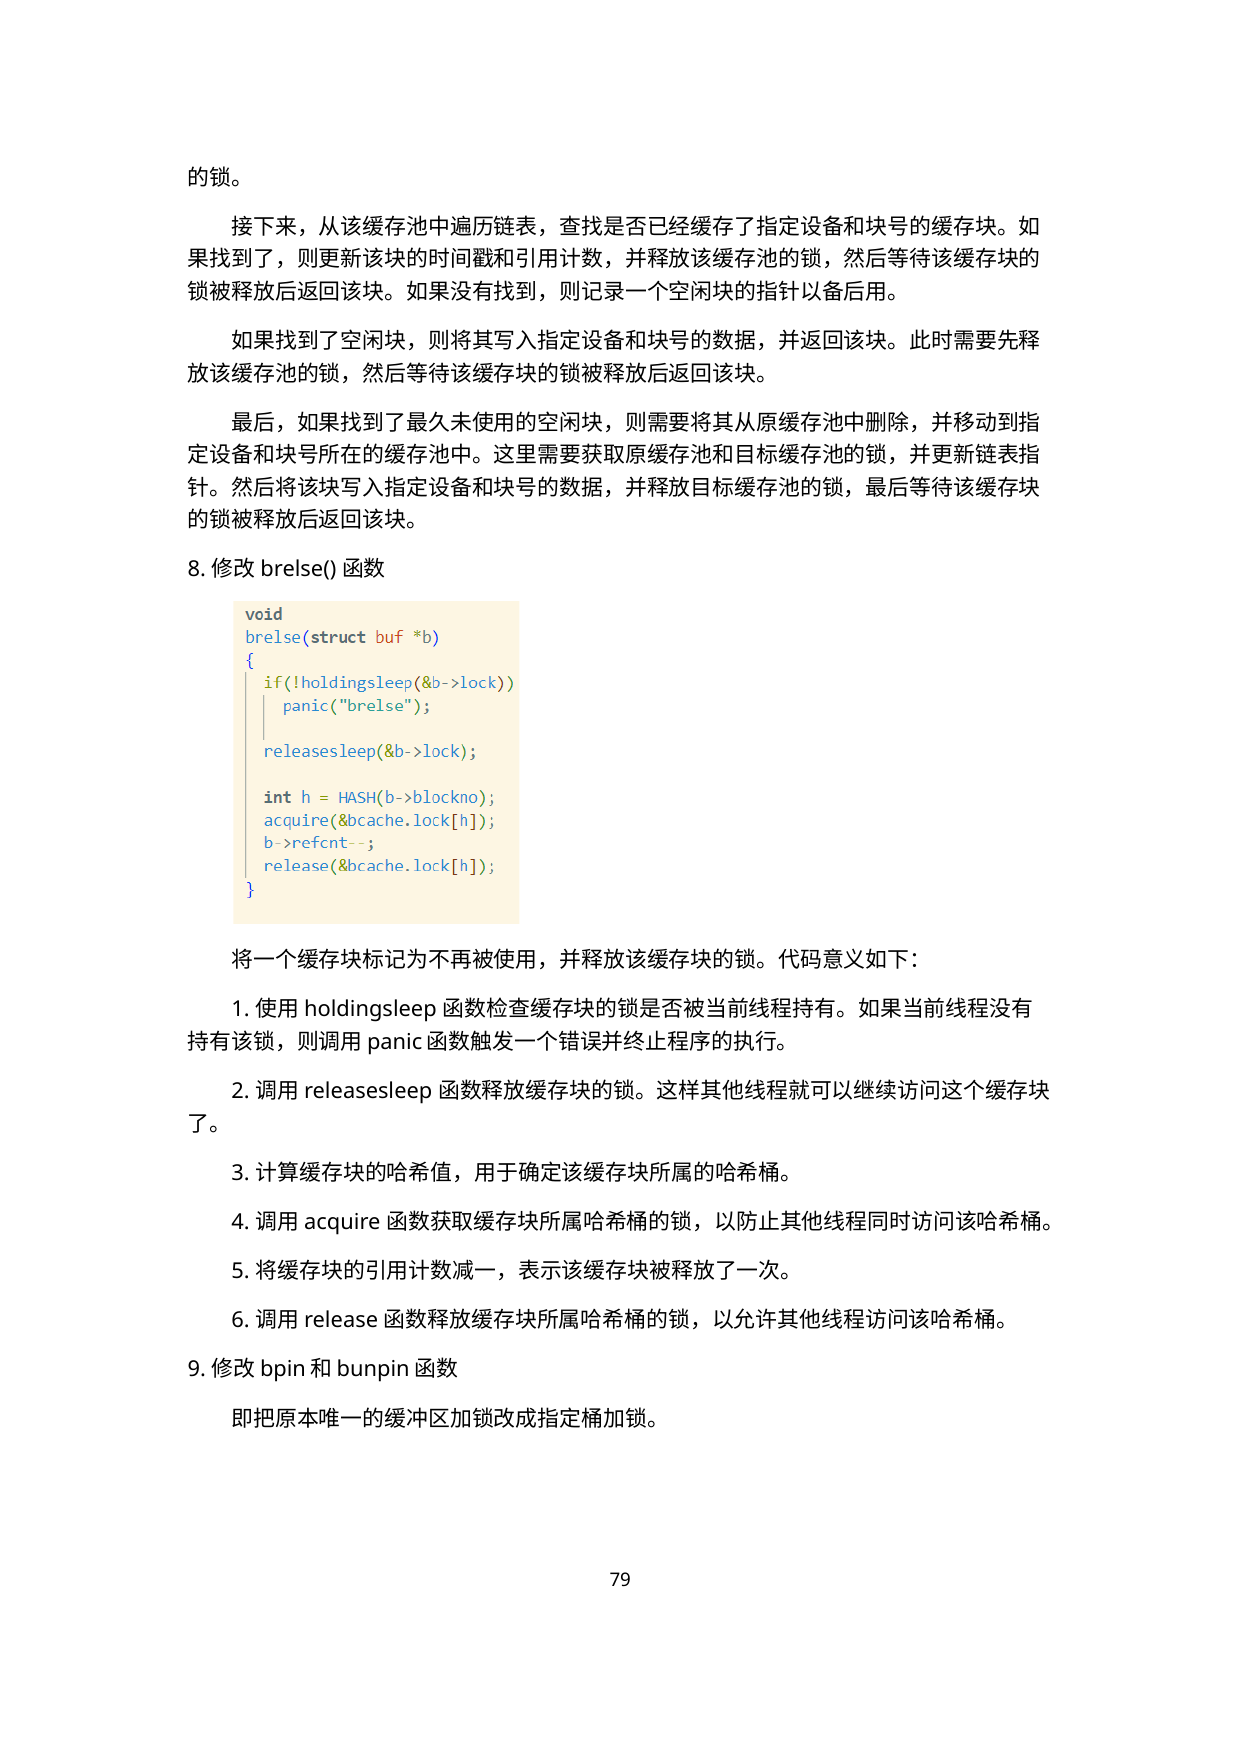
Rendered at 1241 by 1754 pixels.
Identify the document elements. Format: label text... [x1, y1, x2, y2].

text 最后，如果找到了最久未使用的空闲块，则需要将其从原缓存池中删除，并移动到指定设备和块号所在的缓存池中。这里需要获取原缓存池和目标缓存池的锁，并更新链表指针。然后将该块写入指定设备和块号的数据，并释放目标缓存池的锁，最后等待该缓存块的锁被释放后返回该块。 [187, 404, 1053, 534]
text 即把原本唯一的缓冲区加锁改成指定桶加锁。 [187, 1400, 1053, 1433]
text 6. 调用 release 函数释放缓存块所属哈希桶的锁，以允许其他线程访问该哈希桶。 [187, 1302, 1053, 1334]
text 5. 将缓存块的引用计数减一，表示该缓存块被释放了一次。 [187, 1253, 1053, 1285]
text 9. 修改bpin和bunpin函数 [187, 1351, 1053, 1383]
text 3. 计算缓存块的哈希值，用于确定该缓存块所属的哈希桶。 [187, 1154, 1053, 1187]
text 如果找到了空闲块，则将其写入指定设备和块号的数据，并返回该块。此时需要先释放该缓存池的锁，然后等待该缓存块的锁被释放后返回该块。 [187, 323, 1053, 388]
text 4. 调用 acquire 函数获取缓存块所属哈希桶的锁，以防止其他线程同时访问该哈希桶。 [187, 1203, 1053, 1236]
text 将一个缓存块标记为不再被使用，并释放该缓存块的锁。代码意义如下： [187, 942, 1053, 974]
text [187, 159, 1053, 192]
text 接下来，从该缓存池中遍历链表，查找是否已经缓存了指定设备和块号的缓存块。如果找到了，则更新该块的时间戳和引用计数，并释放该缓存池的锁，然后等待该缓存块的锁被释放后返回该块。如果没有找到，则记录一个空闲块的指针以备后用。 [187, 208, 1053, 306]
text 8. 修改 brelse() 函数 [187, 551, 1053, 583]
picture [233, 601, 520, 924]
text 1. 使用 holdingsleep 函数检查缓存块的锁是否被当前线程持有。如果当前线程没有持有该锁，则调用panic函数触发一个错误并终止程序的执行。 [187, 991, 1053, 1056]
text 2. 调用 releasesleep 函数释放缓存块的锁。这样其他线程就可以继续访问这个缓存块了。 [187, 1073, 1053, 1138]
